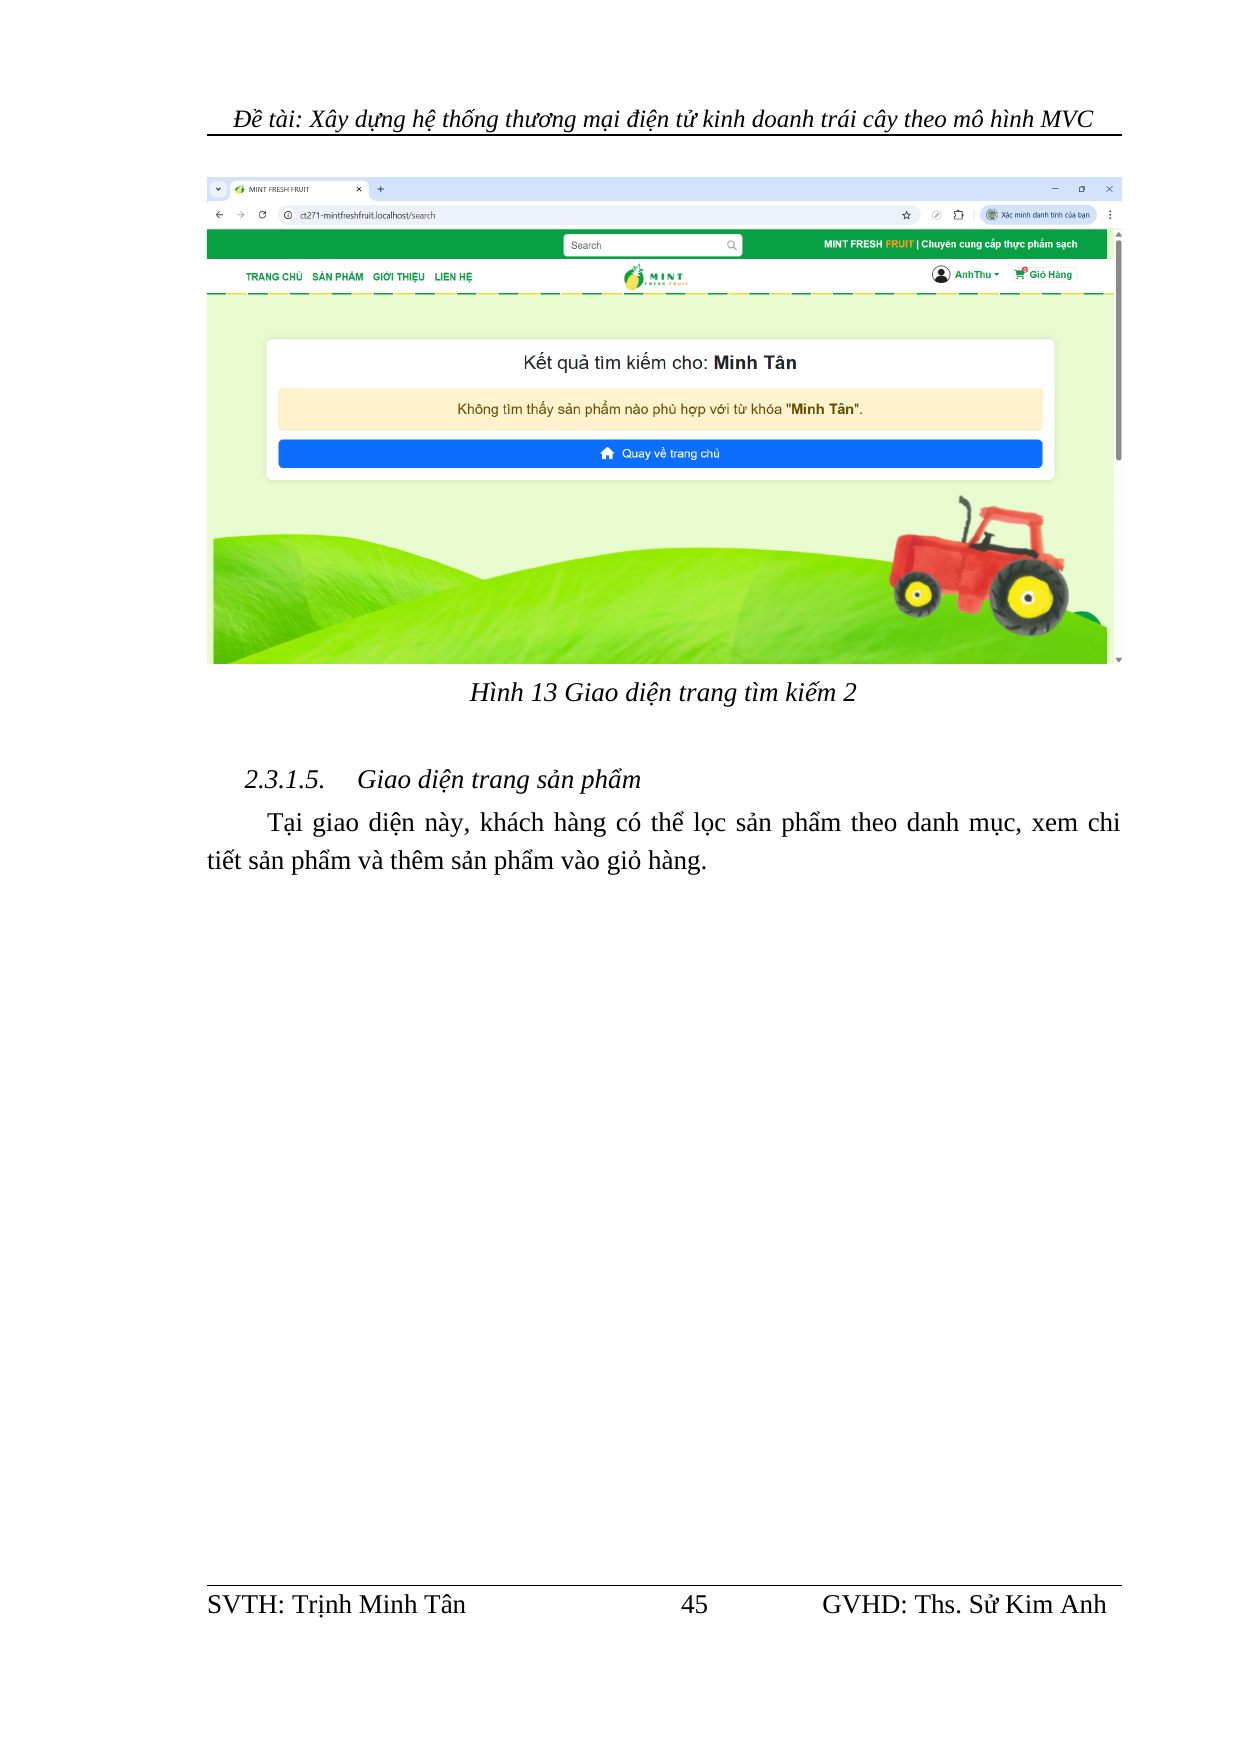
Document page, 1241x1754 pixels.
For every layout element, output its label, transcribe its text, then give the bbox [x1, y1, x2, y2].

text Tại giao diện này, khách hàng có thể lọc sản phẩm theo danh mục, xem chi tiết sản phẩm và thêm sản phẩm vào giỏ hàng. [207, 806, 1122, 875]
subtitle Giao diện trang sản phẩm [244, 763, 1122, 794]
picture [206, 177, 1123, 664]
text Hình 13 Giao diện trang tìm kiếm 2 [207, 676, 1122, 707]
